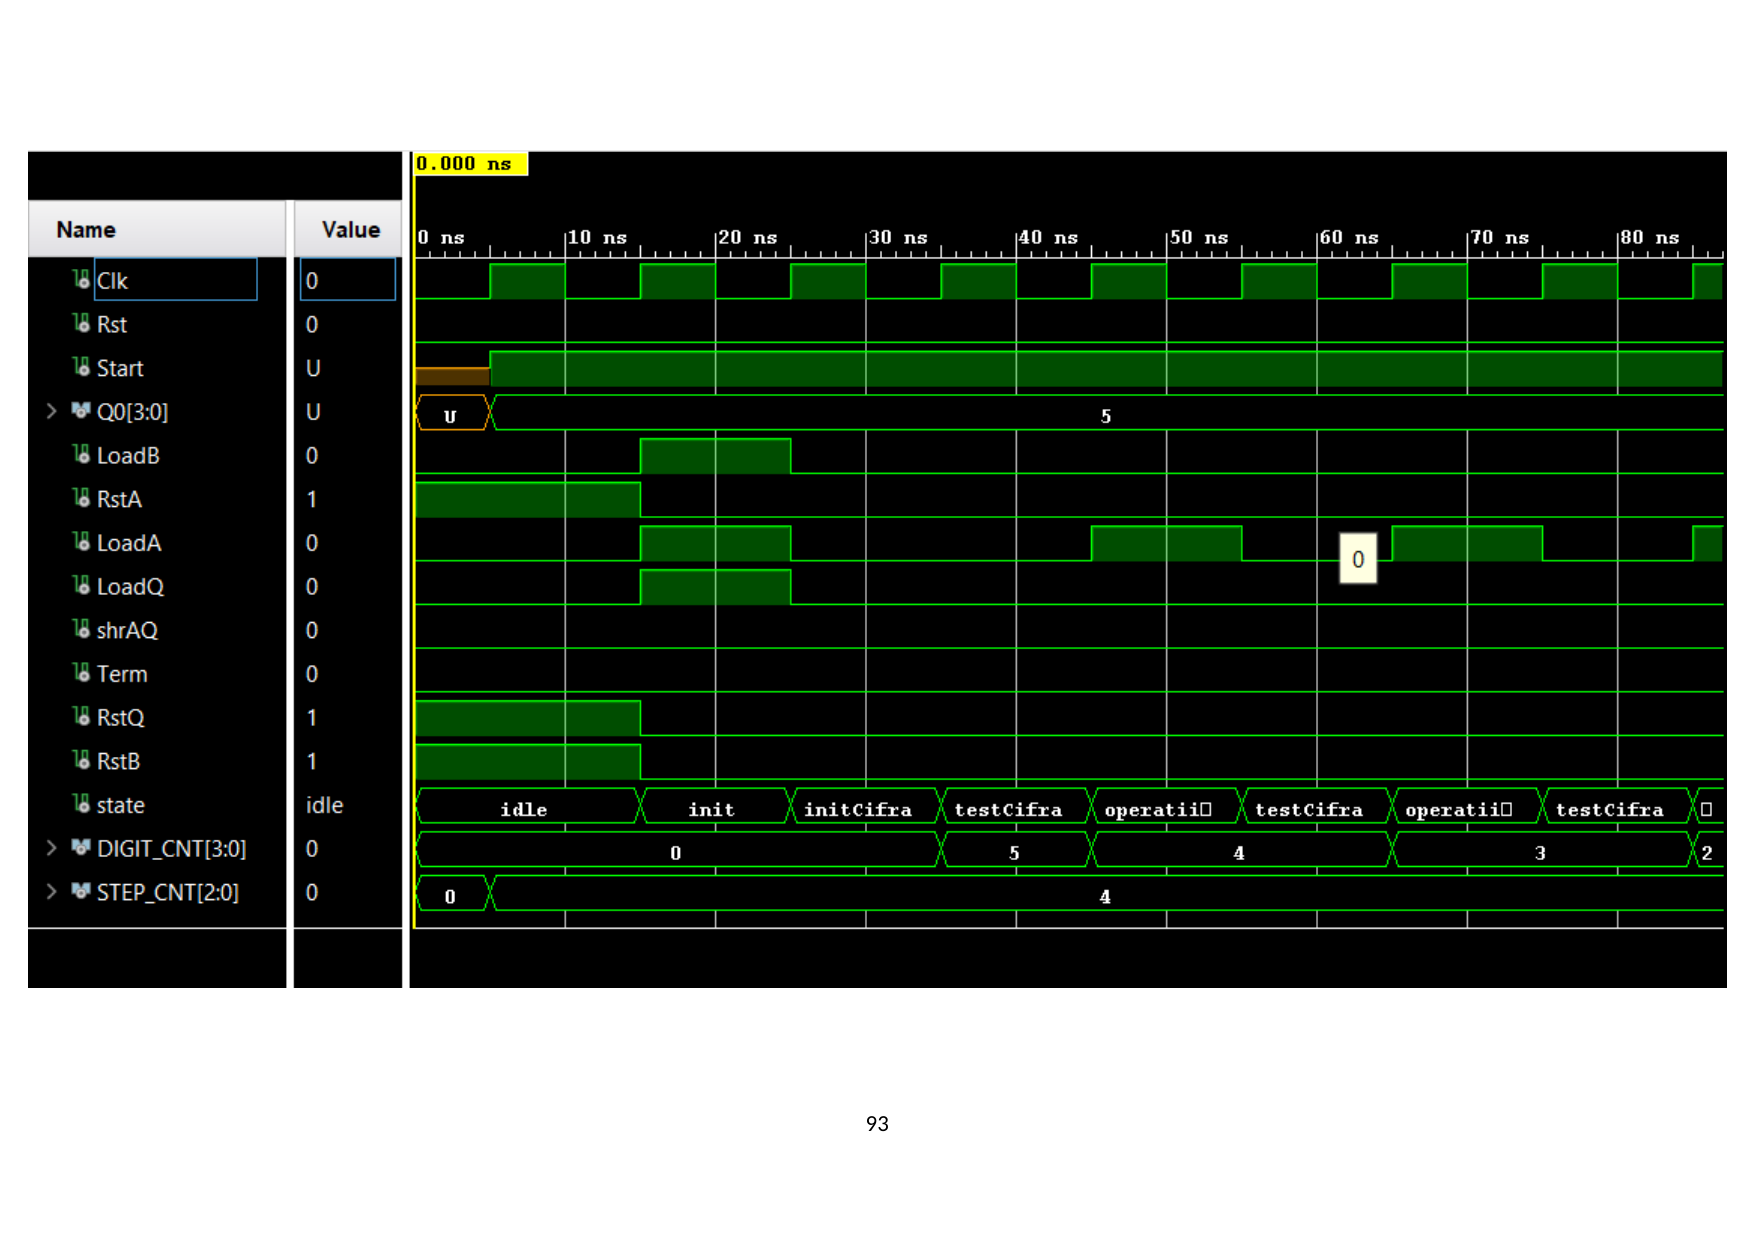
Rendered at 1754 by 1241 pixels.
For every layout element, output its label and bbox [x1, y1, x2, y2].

picture [28, 150, 1727, 988]
